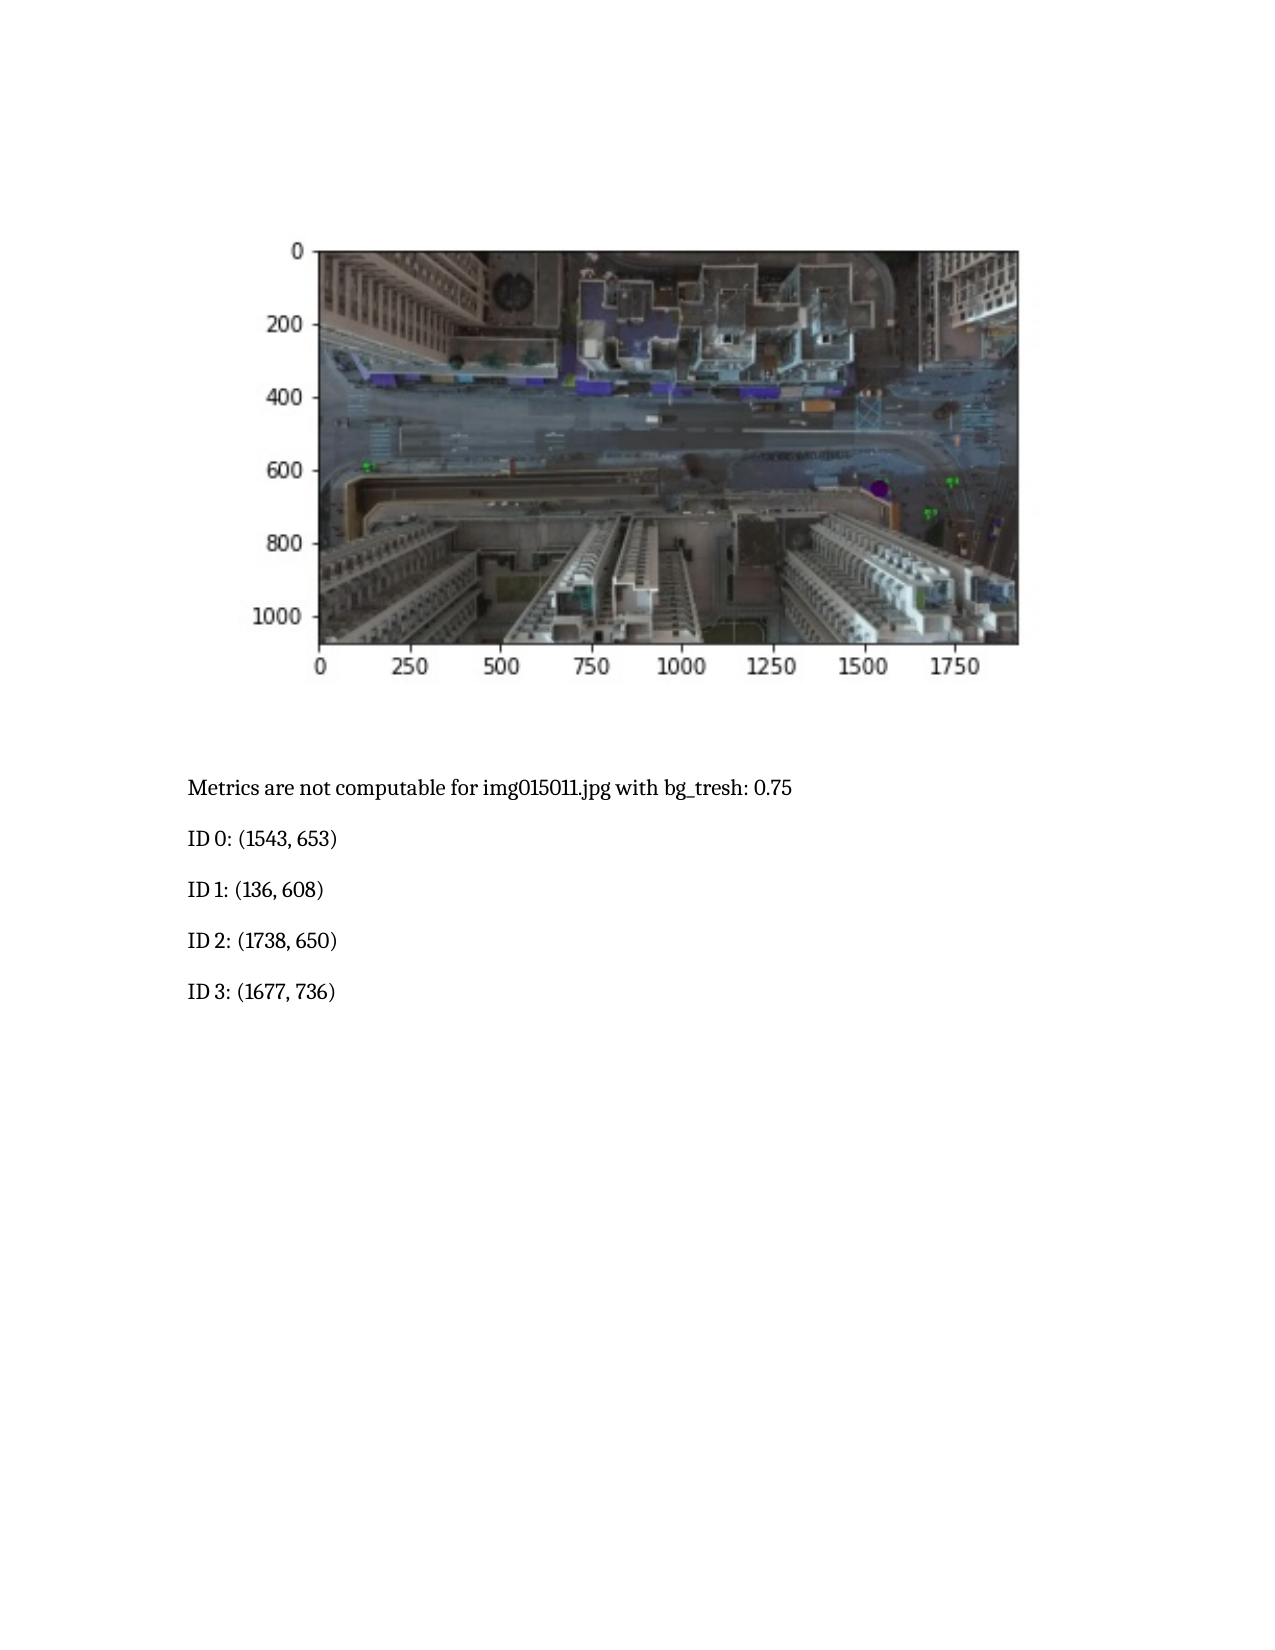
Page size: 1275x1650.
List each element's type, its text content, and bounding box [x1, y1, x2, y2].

text ID 2: (1738, 650) [187, 928, 1087, 954]
text ID 3: (1677, 736) [187, 979, 1087, 1005]
text ID 1: (136, 608) [187, 877, 1087, 903]
text Metrics are not computable for img015011.jpg with bg_tresh: 0.75 [187, 775, 1087, 801]
text ID 0: (1543, 653) [187, 826, 1087, 852]
picture [206, 150, 1107, 750]
